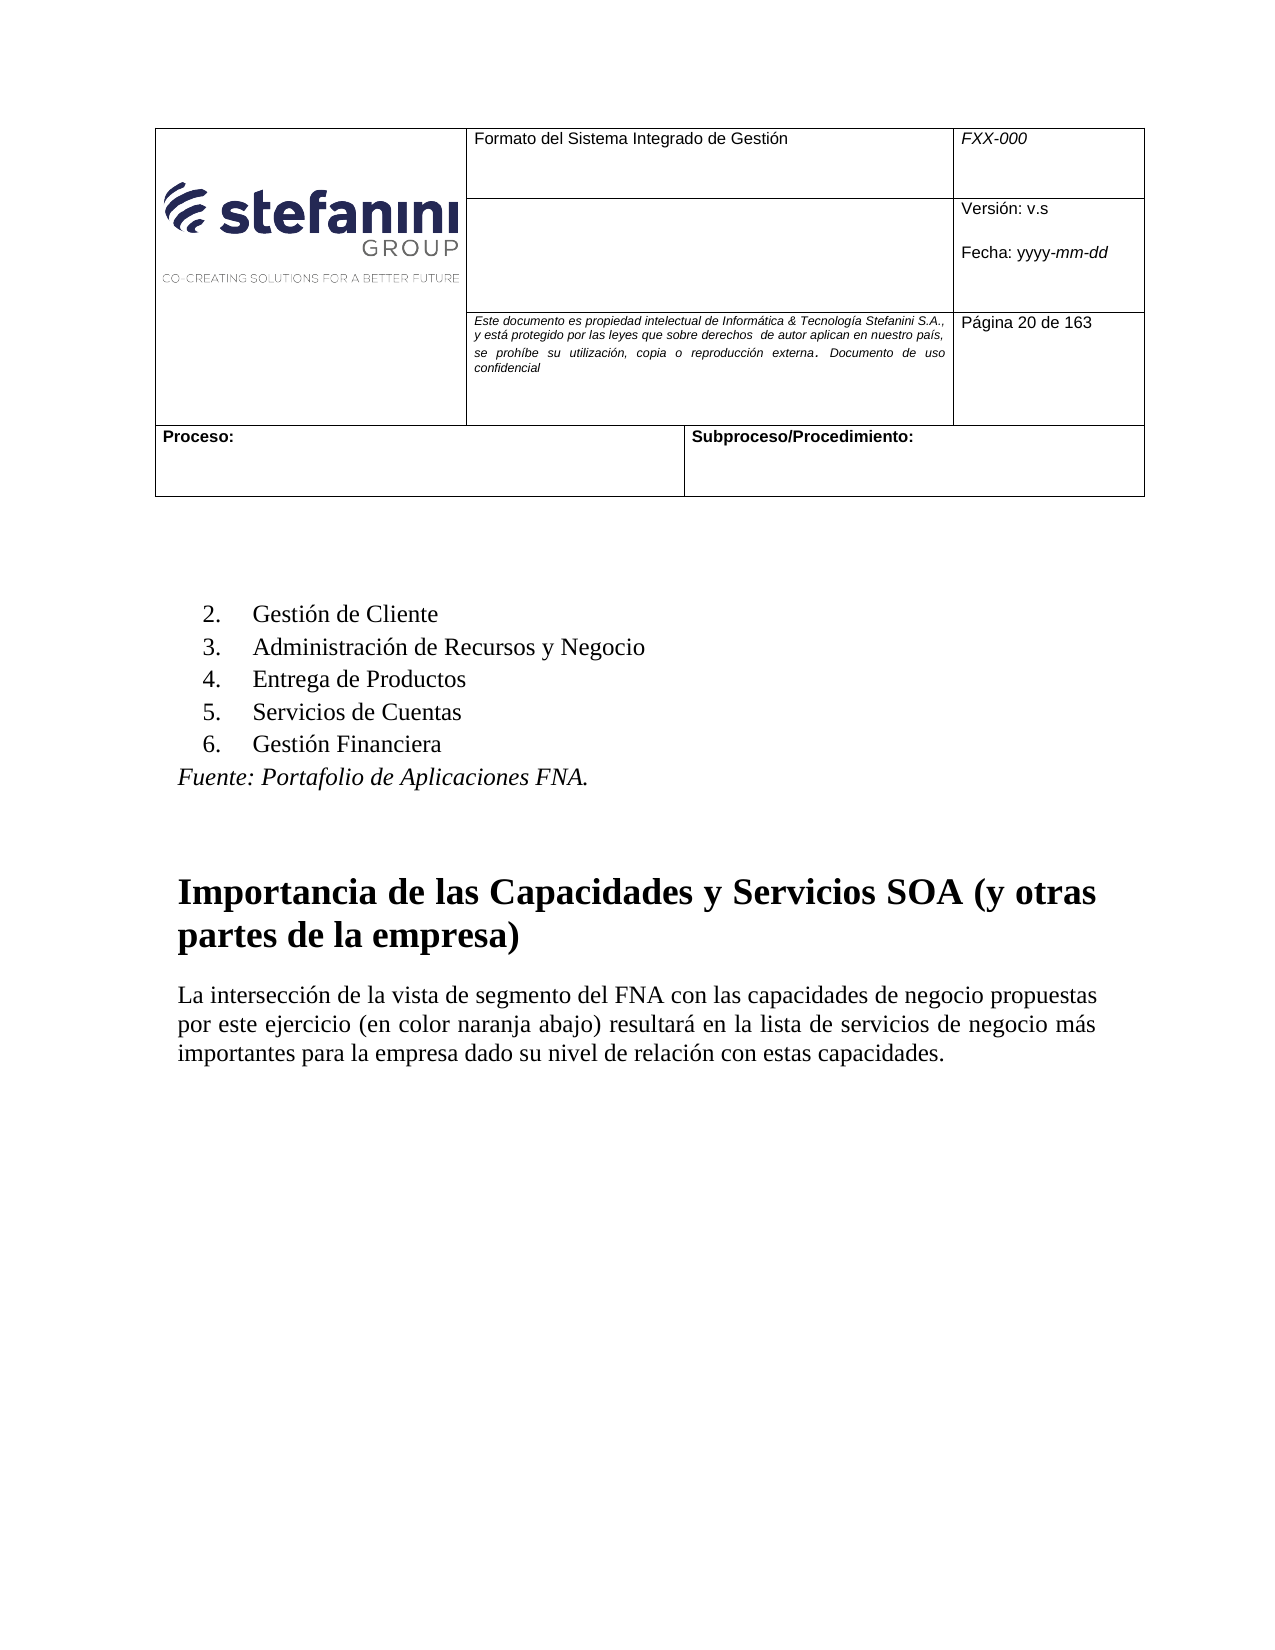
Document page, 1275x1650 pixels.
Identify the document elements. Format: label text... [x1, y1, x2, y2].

subtitle Importancia de las Capacidades y Servicios SOA (y otras partes de la empresa) [177, 869, 1098, 956]
list Gestión de Cliente [202, 599, 1098, 628]
list Entrega de Productos [202, 664, 1098, 693]
text Fuente: Portafolio de Aplicaciones FNA. [177, 762, 1098, 791]
list Gestión Financiera [202, 729, 1098, 758]
text La intersección de la vista de segmento del FNA con las capacidades de negocio propuestas por este ejercicio (en color naranja abajo) resultará en la lista de servicios de negocio más importantes para la empresa dado su nivel de relación con estas capacidades. [177, 981, 1098, 1067]
picture [162, 182, 460, 286]
list Administración de Recursos y Negocio [202, 632, 1098, 661]
list Servicios de Cuentas [202, 697, 1098, 726]
